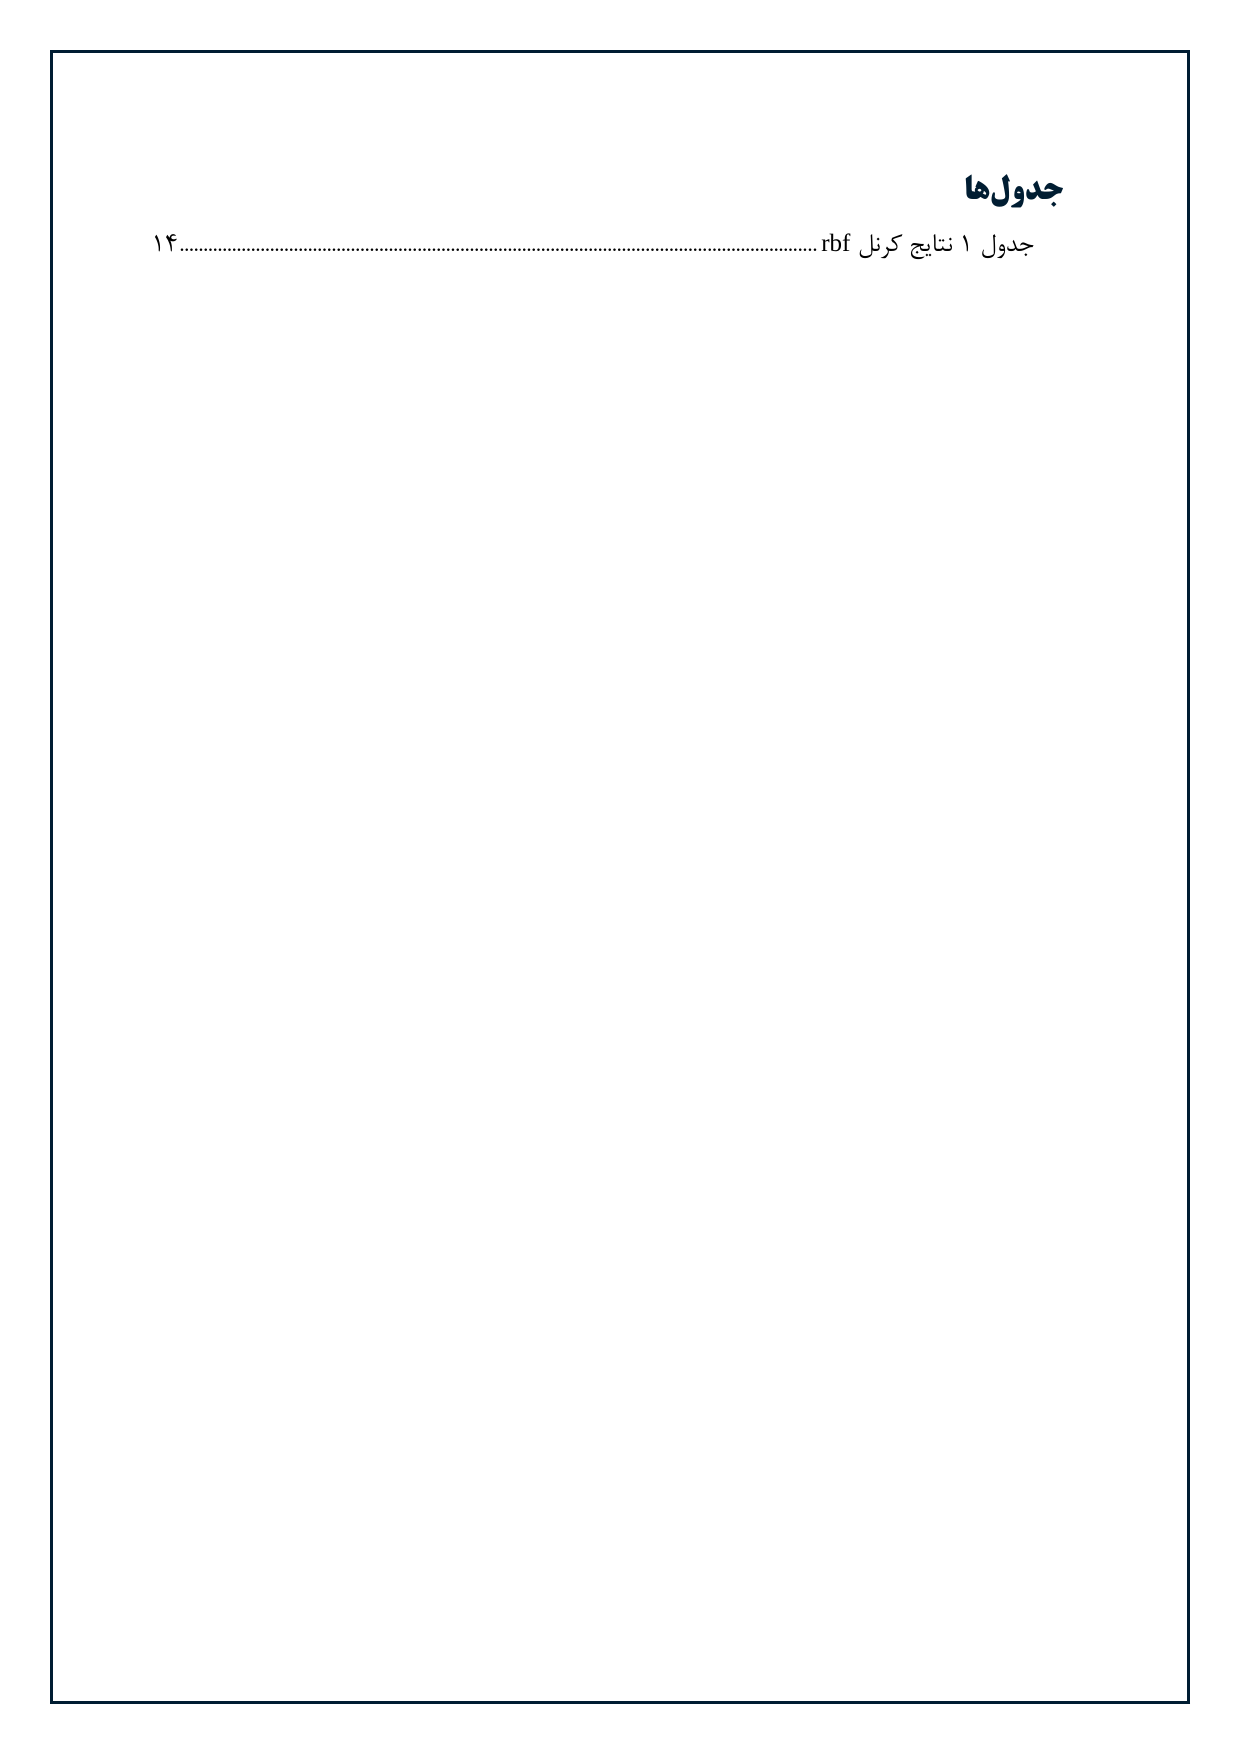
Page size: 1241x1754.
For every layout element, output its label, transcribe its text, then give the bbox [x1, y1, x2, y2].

text جدول 1 نتایج کرنل rbf 14 [150, 228, 1063, 262]
text جدول‌ها [150, 159, 1063, 219]
